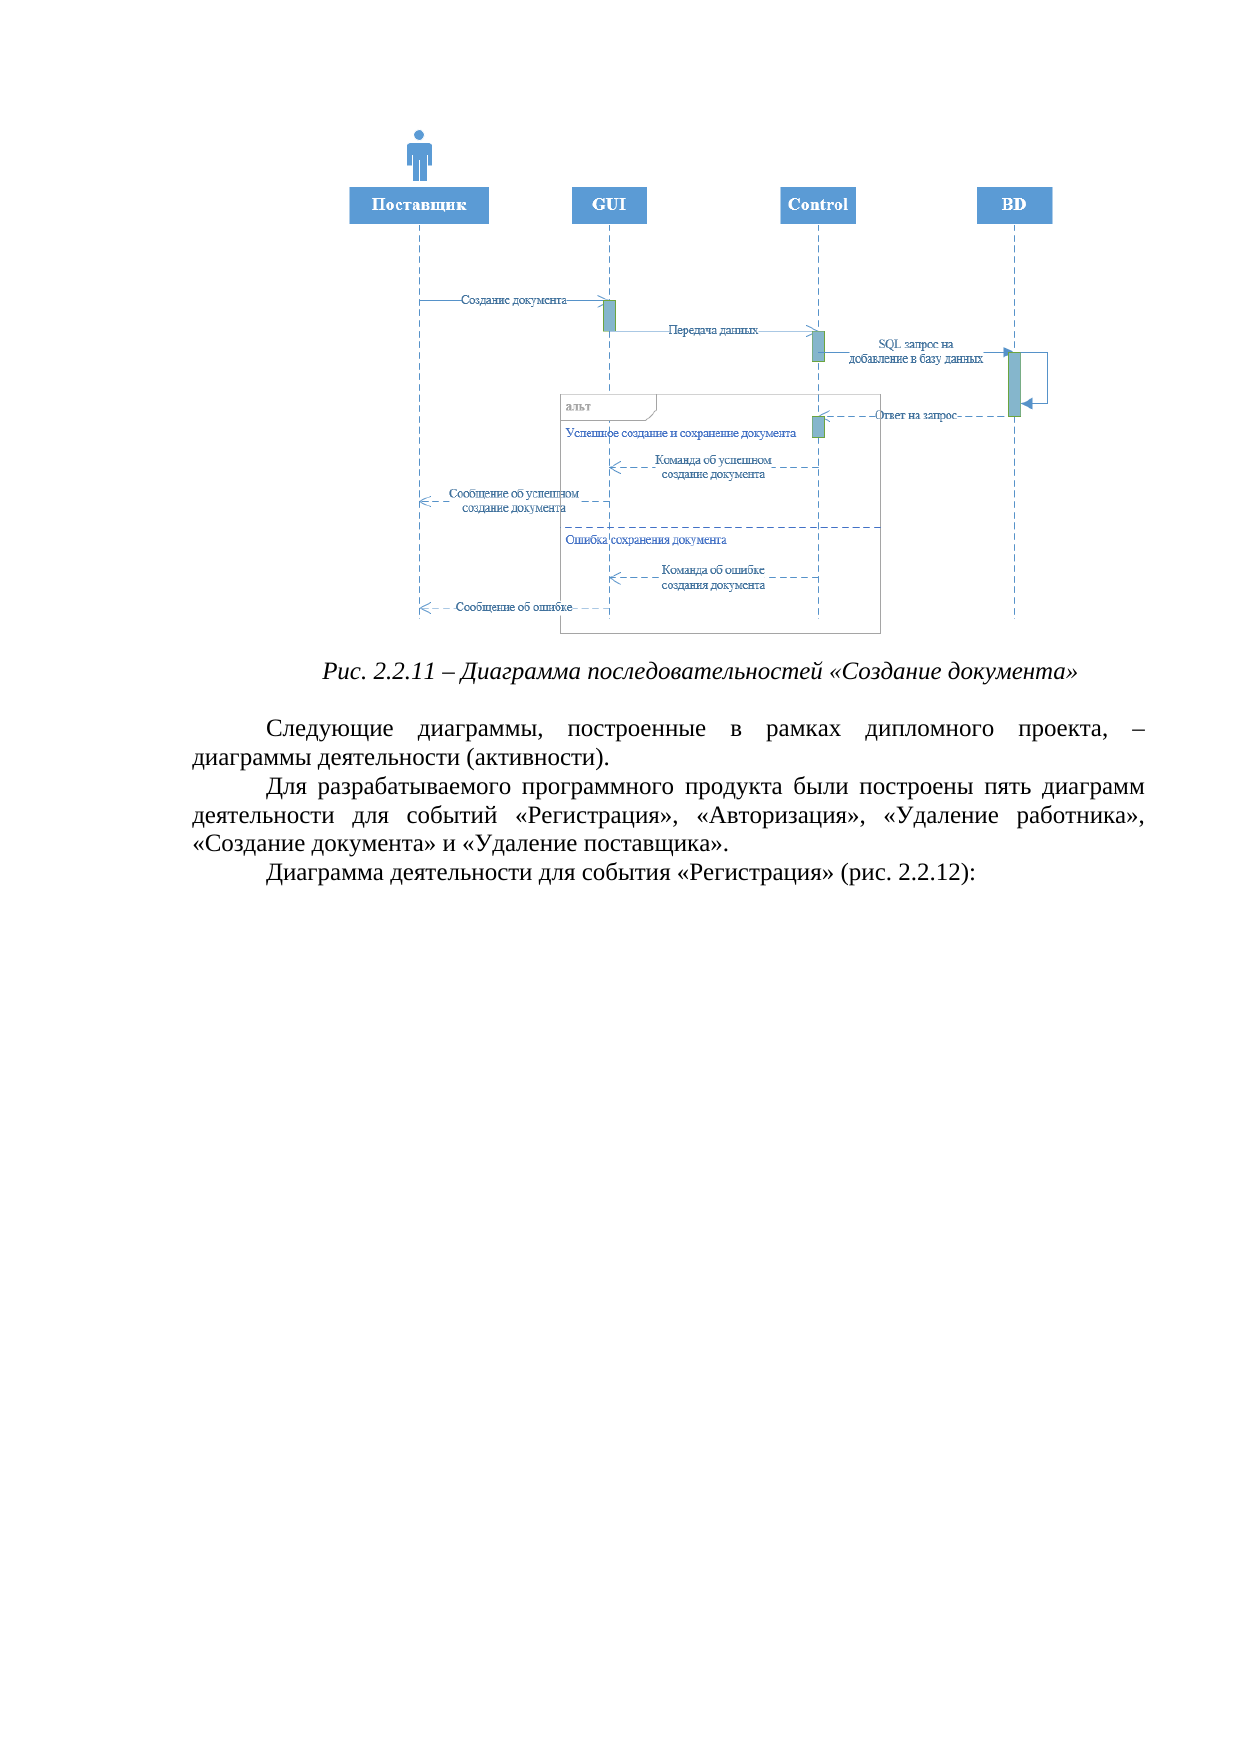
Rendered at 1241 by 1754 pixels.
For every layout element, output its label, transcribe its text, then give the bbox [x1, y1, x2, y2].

picture [335, 118, 1068, 656]
text Рис. 2.2.11 – Диаграмма последовательностей «Создание документа» [177, 656, 1152, 685]
text Следующие диаграммы, построенные в рамках дипломного проекта, – диаграммы деятельности (активности). [192, 713, 1146, 771]
text Для разрабатываемого программного продукта были построены пять диаграмм деятельности для событий «Регистрация», «Авторизация», «Удаление работника», «Создание документа» и «Удаление поставщика». [192, 771, 1146, 857]
text Диаграмма деятельности для события «Регистрация» (рис. 2.2.12): [192, 857, 1146, 886]
